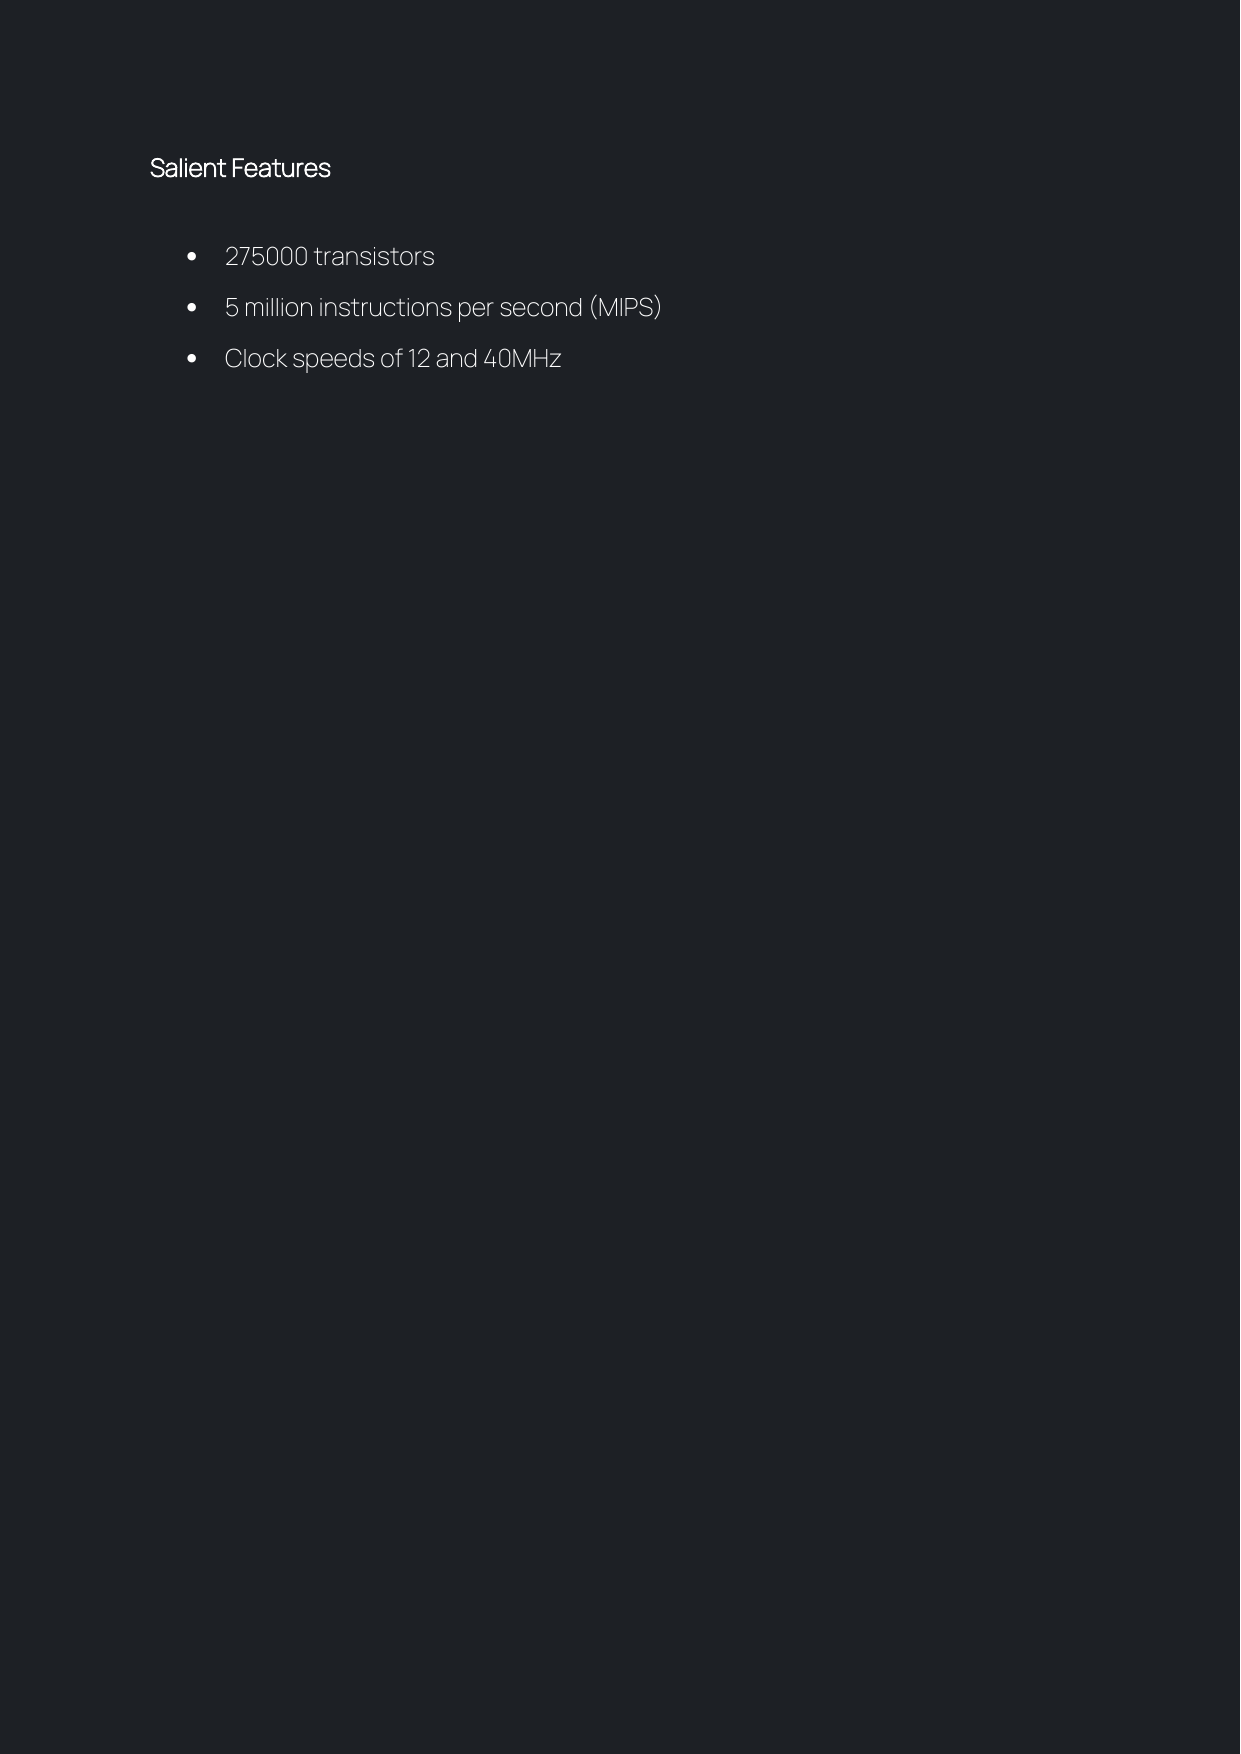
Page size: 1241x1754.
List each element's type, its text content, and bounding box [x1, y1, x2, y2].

subtitle Salient Features [150, 150, 1090, 184]
list 275000 transistors [187, 239, 1090, 273]
list Clock speeds of 12 and 40MHz [187, 341, 1090, 375]
list 5 million instructions per second (MIPS) [187, 290, 1090, 324]
